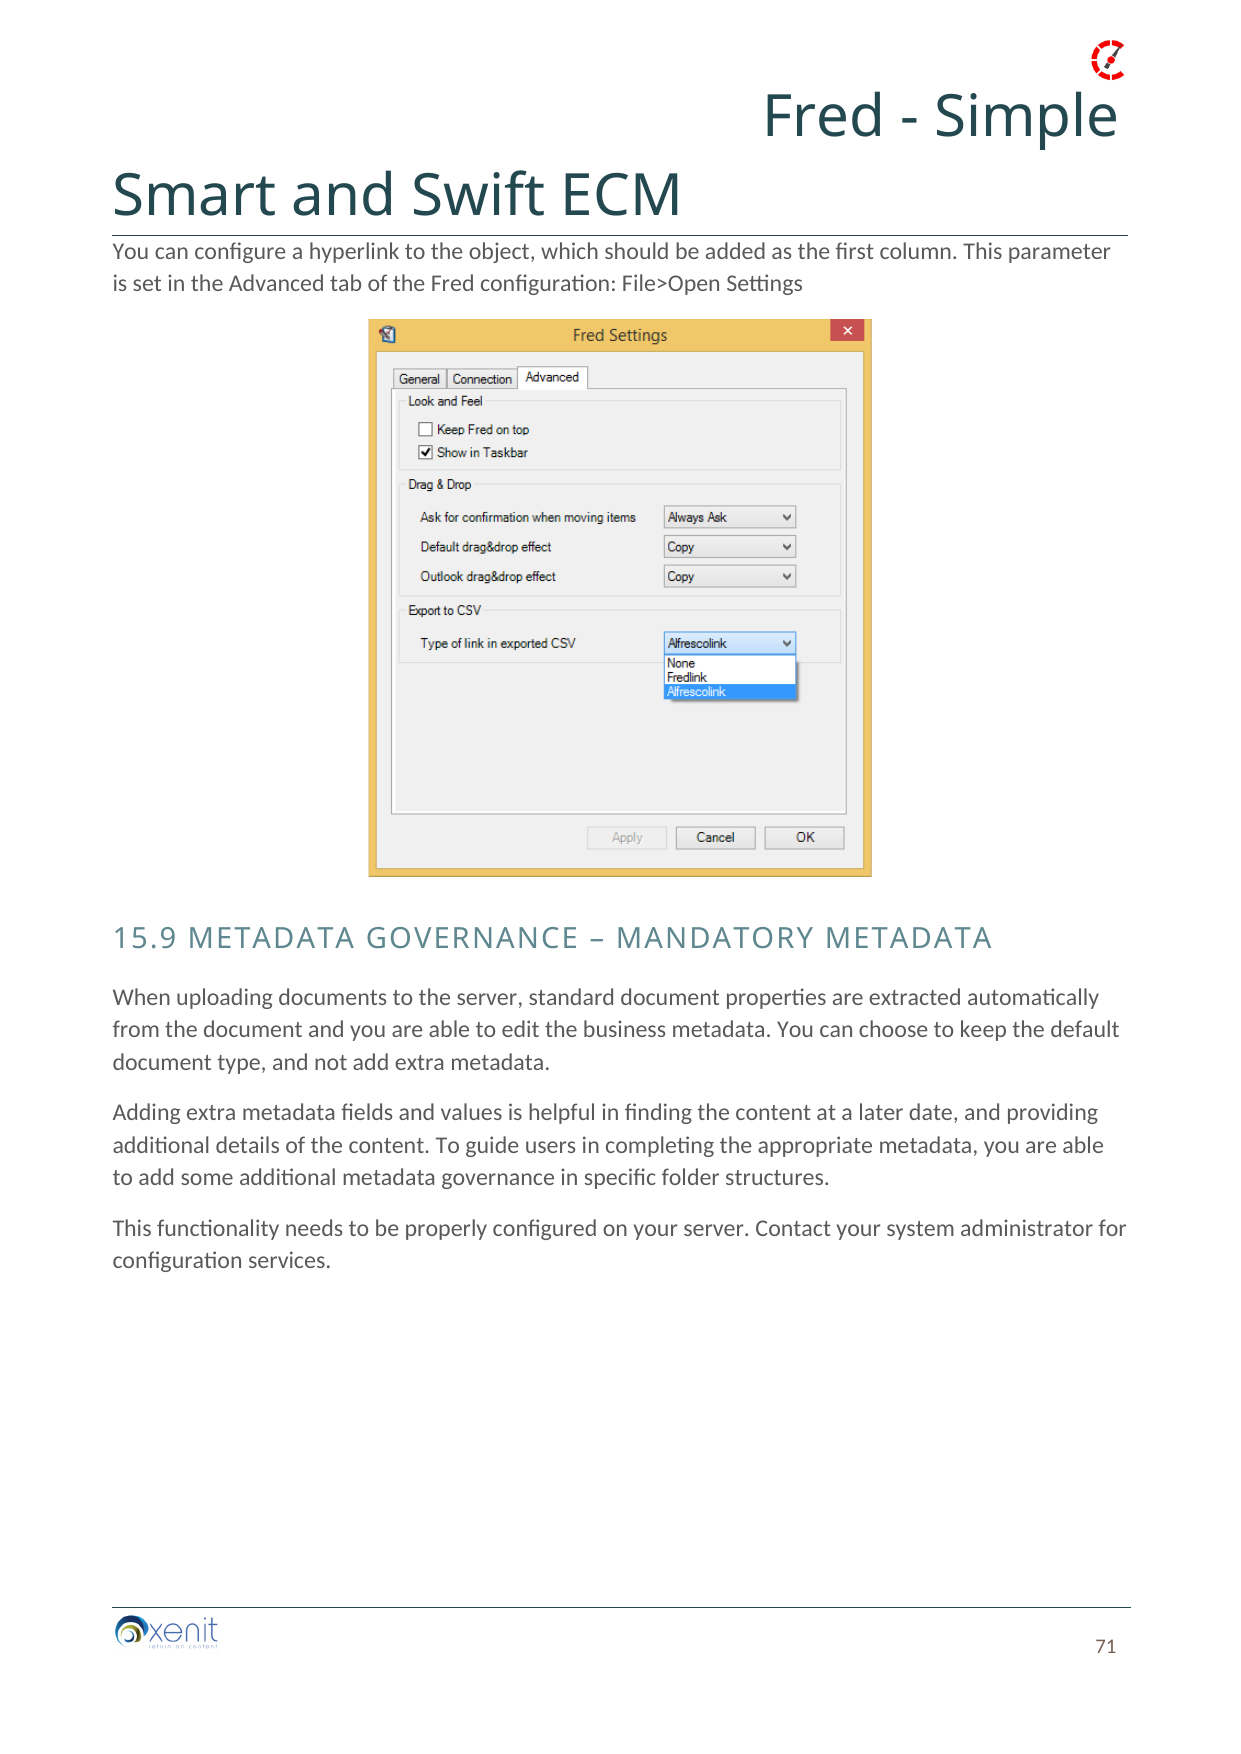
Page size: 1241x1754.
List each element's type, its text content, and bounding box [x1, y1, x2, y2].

picture [1087, 37, 1130, 83]
text When uploading documents to the server, standard document properties are extracted automatically from the document and you are able to edit the business metadata. You can choose to keep the default document type, and not add extra metadata. [112, 982, 1128, 1076]
text You can configure a hyperlink to the object, which should be added as the first column. This parameter is set in the Advanced tab of the Fred configuration: File>Open Settings [112, 236, 1128, 297]
picture [112, 1610, 222, 1654]
text This functionality needs to be properly configured on your server. Contact your system administrator for configuration services. [112, 1213, 1128, 1274]
subtitle Metadata governance – Mandatory metadata [112, 917, 1128, 957]
picture [368, 319, 872, 877]
text Adding extra metadata fields and values is helpful in finding the content at a later date, and providing additional details of the content. To guide users in completing the appropriate metadata, you are able to add some additional metadata governance in specific folder structures. [112, 1097, 1128, 1191]
